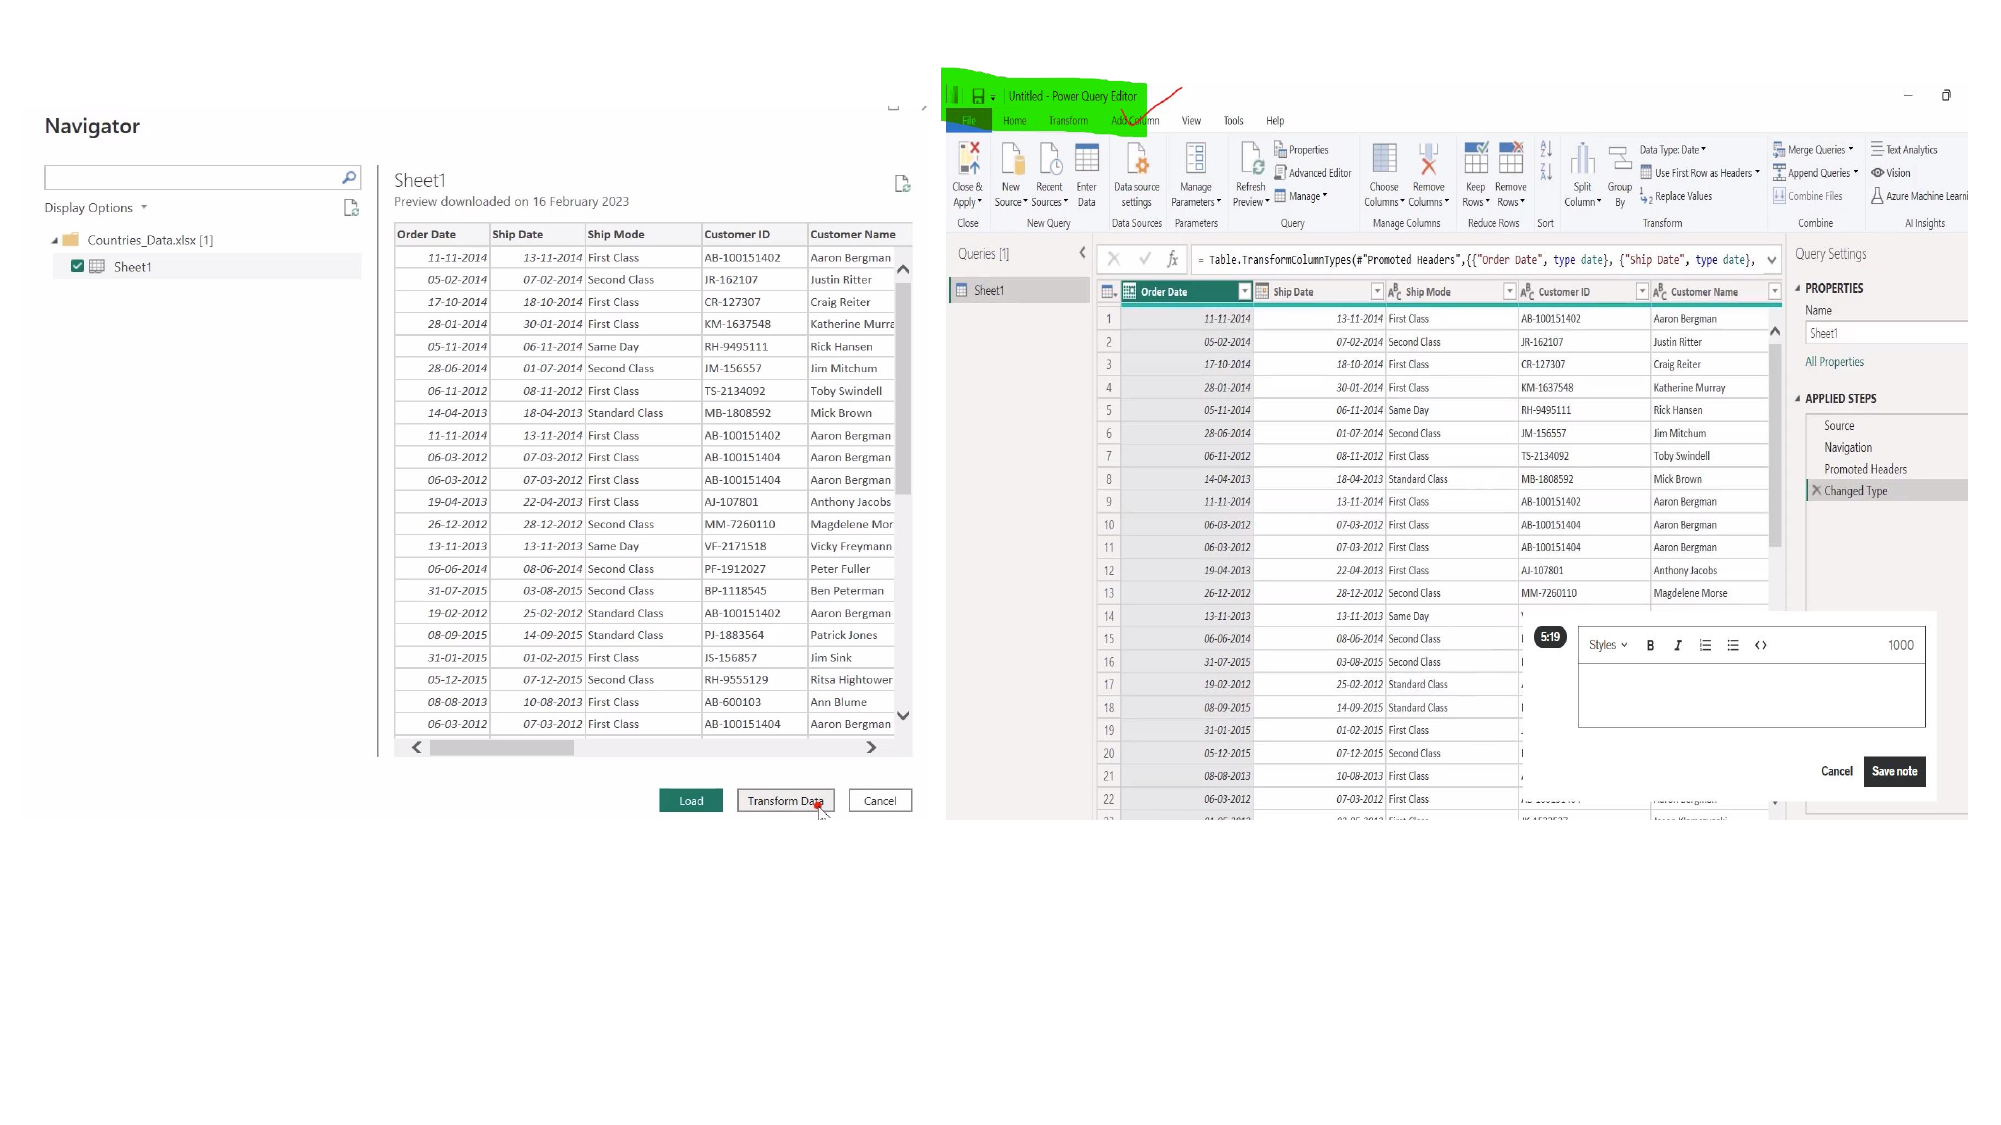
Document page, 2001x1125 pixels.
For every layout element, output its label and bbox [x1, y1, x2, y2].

picture [940, 66, 1968, 820]
picture [22, 106, 927, 820]
